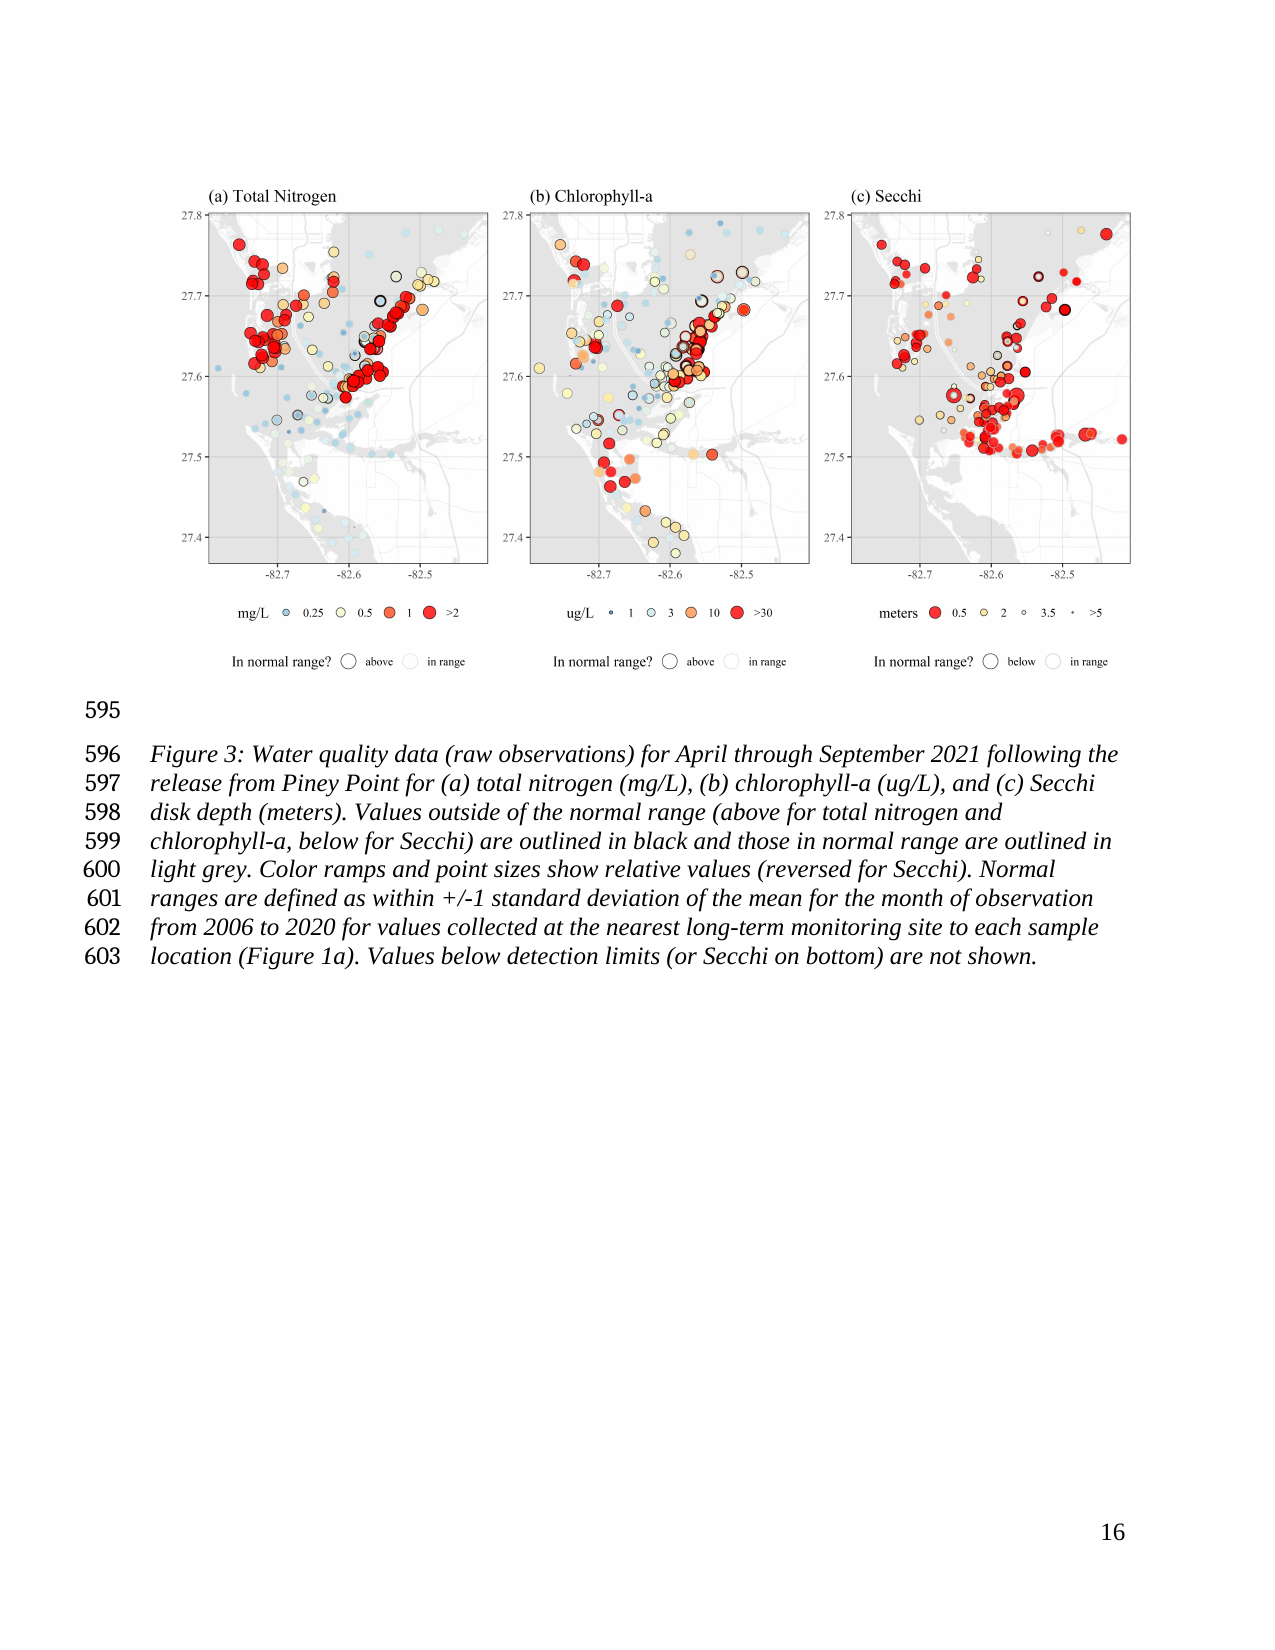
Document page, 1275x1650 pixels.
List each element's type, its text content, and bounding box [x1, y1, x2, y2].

picture [168, 150, 1144, 719]
text Figure 3: Water quality data (raw observations) for April through September 2021 following the release from Piney Point for (a) total nitrogen (mg/L), (b) chlorophyll-a (ug/L), and (c) Secchi disk depth (meters). Values outside of the normal range (above for total nitrogen and chlorophyll-a, below for Secchi) are outlined in black and those in normal range are outlined in light grey. Color ramps and point sizes show relative values (reversed for Secchi). Normal ranges are defined as within +/-1 standard deviation of the mean for the month of observation from 2006 to 2020 for values collected at the nearest long-term monitoring site to each sample location (Figure 1a). Values below detection limits (or Secchi on bottom) are not shown. [150, 739, 1125, 969]
